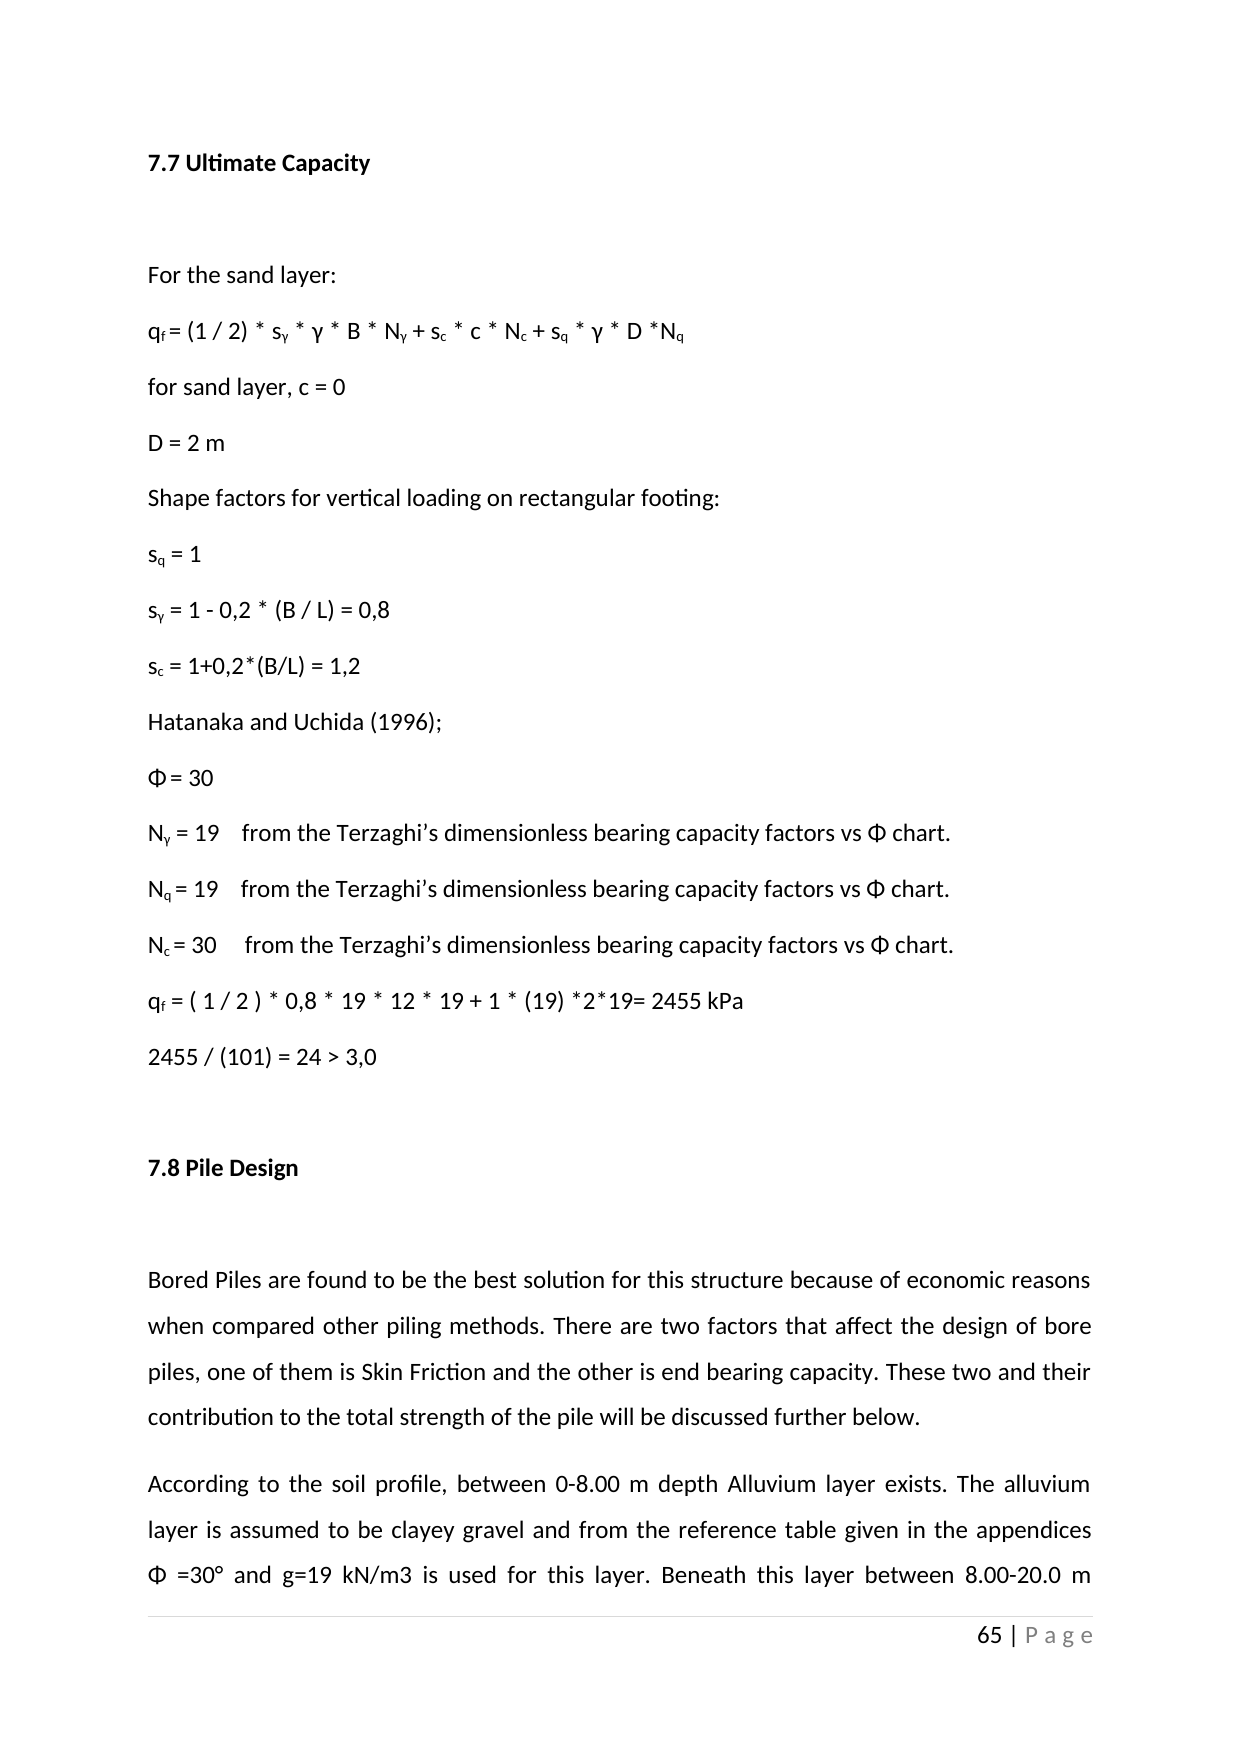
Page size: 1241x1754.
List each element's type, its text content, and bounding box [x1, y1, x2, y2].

text Nγ = 19 from the Terzaghi’s dimensionless bearing capacity factors vs Φ chart. [148, 818, 1093, 848]
text D = 2 m [148, 427, 1093, 457]
text Shape factors for vertical loading on rectangular footing: [148, 483, 1093, 513]
text 7.7 Ultimate Capacity [148, 148, 1093, 178]
text 7.8 Pile Design [148, 1153, 1093, 1183]
text Bored Piles are found to be the best solution for this structure because of economic reasons when compared other piling methods. There are two factors that affect the design of bore piles, one of them is Skin Friction and the other is end bearing capacity. These two and their contribution to the total strength of the pile will be discussed further below. [148, 1264, 1093, 1432]
text sγ = 1 - 0,2 * (B / L) = 0,8 [148, 594, 1093, 625]
text sc = 1+0,2*(B/L) = 1,2 [148, 650, 1093, 681]
text Nq = 19 from the Terzaghi’s dimensionless bearing capacity factors vs Φ chart. [148, 873, 1093, 904]
text for sand layer, c = 0 [148, 371, 1093, 401]
text For the sand layer: [148, 259, 1093, 290]
text qf = ( 1 / 2 ) * 0,8 * 19 * 12 * 19 + 1 * (19) *2*19= 2455 kPa [148, 985, 1093, 1016]
text sq = 1 [148, 538, 1093, 569]
text 2455 / (101) = 24 > 3,0 [148, 1041, 1093, 1071]
text Nc = 30 from the Terzaghi’s dimensionless bearing capacity factors vs Φ chart. [148, 929, 1093, 960]
text qf = (1 / 2) * sγ * γ * B * Nγ + sc * c * Nc + sq * γ * D *Nq [148, 315, 1093, 346]
text Hatanaka and Uchida (1996); [148, 706, 1093, 736]
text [148, 1468, 1093, 1590]
text Φ = 30 [148, 762, 1093, 792]
